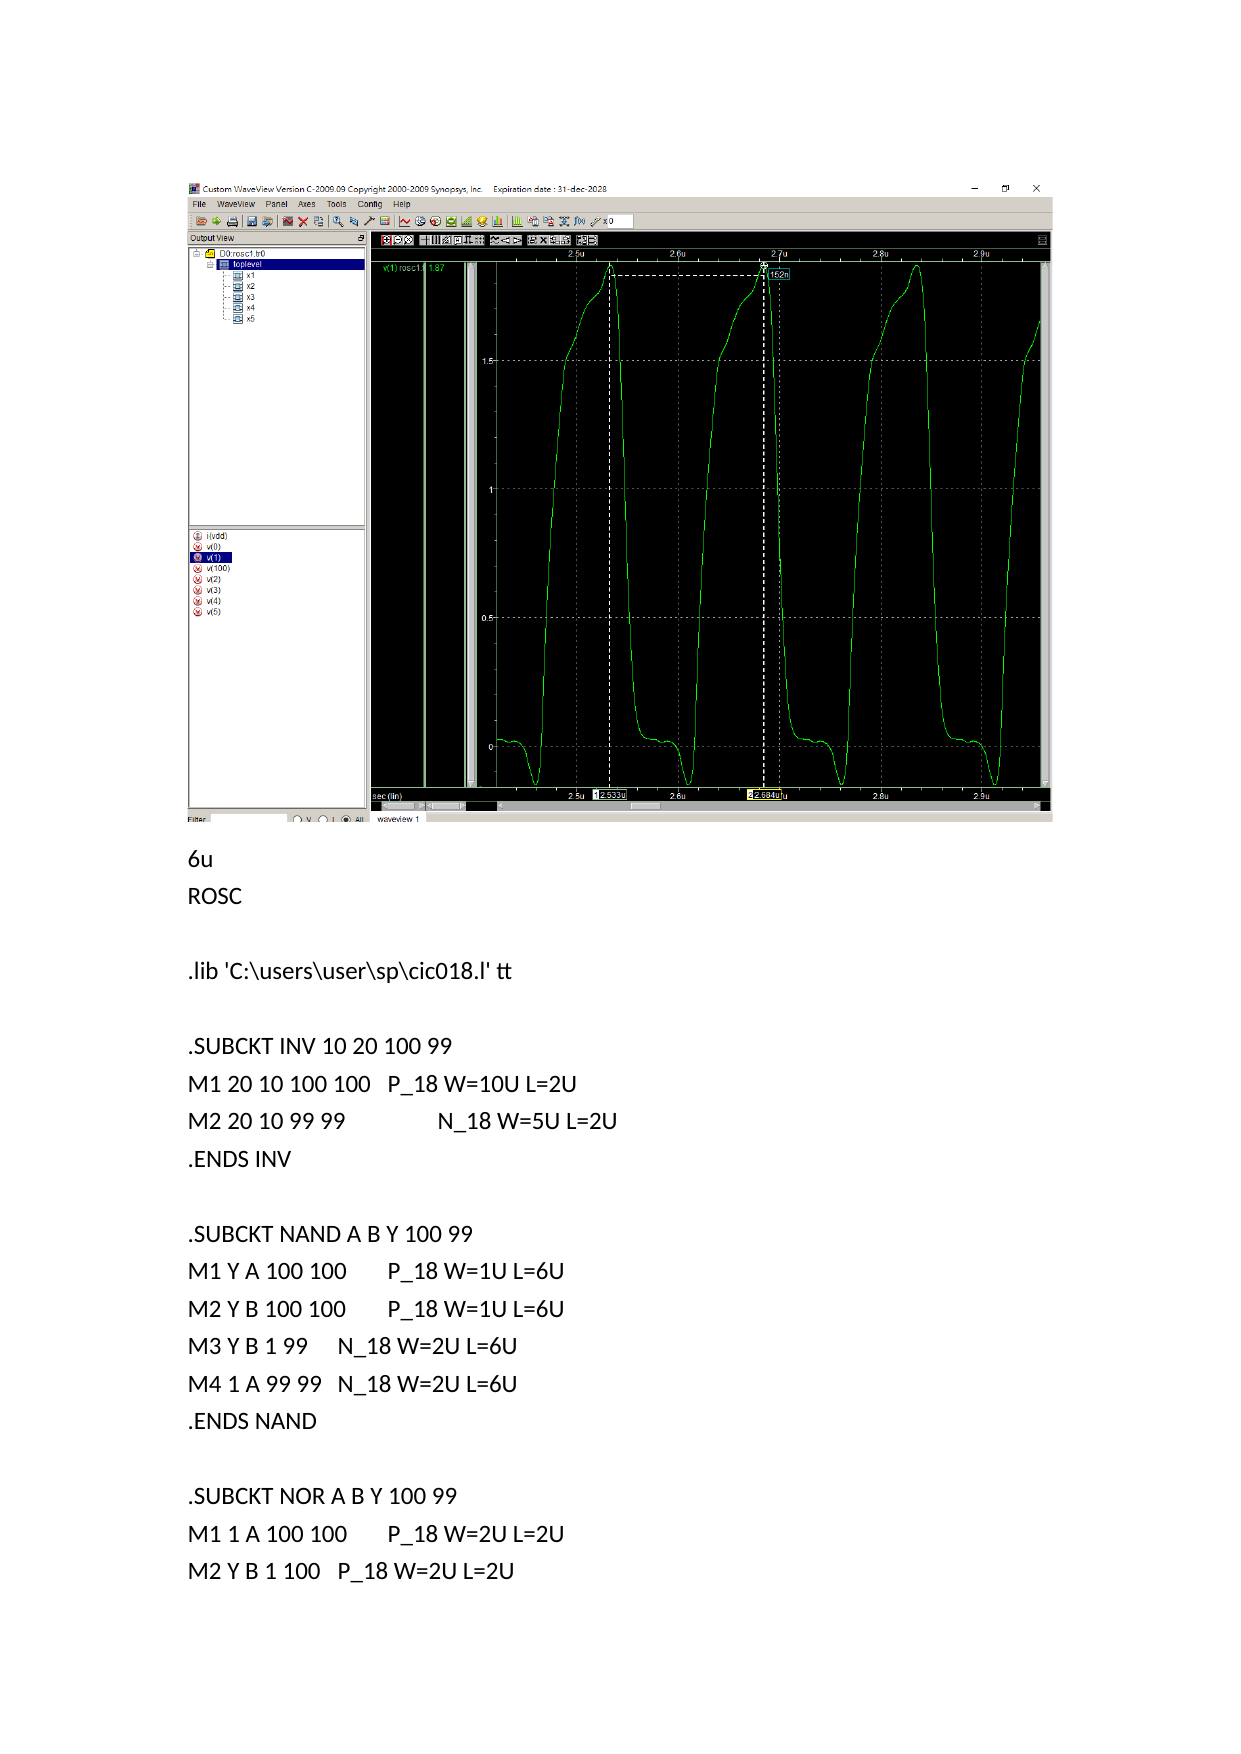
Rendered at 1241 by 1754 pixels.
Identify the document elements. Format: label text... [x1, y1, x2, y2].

picture [187, 181, 1053, 822]
text M1 20 10 100 100 P_18 W=10U L=2U [187, 1064, 1053, 1102]
text .SUBCKT INV 10 20 100 99 [187, 1027, 1053, 1064]
text .SUBCKT NAND A B Y 100 99 [187, 1214, 1053, 1252]
text .ENDS NAND [187, 1402, 1053, 1439]
text .SUBCKT NOR A B Y 100 99 [187, 1477, 1053, 1514]
text M1 Y A 100 100 P_18 W=1U L=6U [187, 1252, 1053, 1289]
text M4 1 A 99 99 N_18 W=2U L=6U [187, 1364, 1053, 1402]
text .lib 'C:\users\user\sp\cic018.l' tt [187, 952, 1053, 989]
text M2 20 10 99 99 N_18 W=5U L=2U [187, 1102, 1053, 1139]
text M2 Y B 1 100 P_18 W=2U L=2U [187, 1552, 1053, 1589]
text M3 Y B 1 99 N_18 W=2U L=6U [187, 1327, 1053, 1364]
text M1 1 A 100 100 P_18 W=2U L=2U [187, 1514, 1053, 1552]
text ROSC [187, 877, 1053, 914]
text .ENDS INV [187, 1139, 1053, 1177]
text 6u [187, 839, 1053, 877]
text M2 Y B 100 100 P_18 W=1U L=6U [187, 1289, 1053, 1327]
